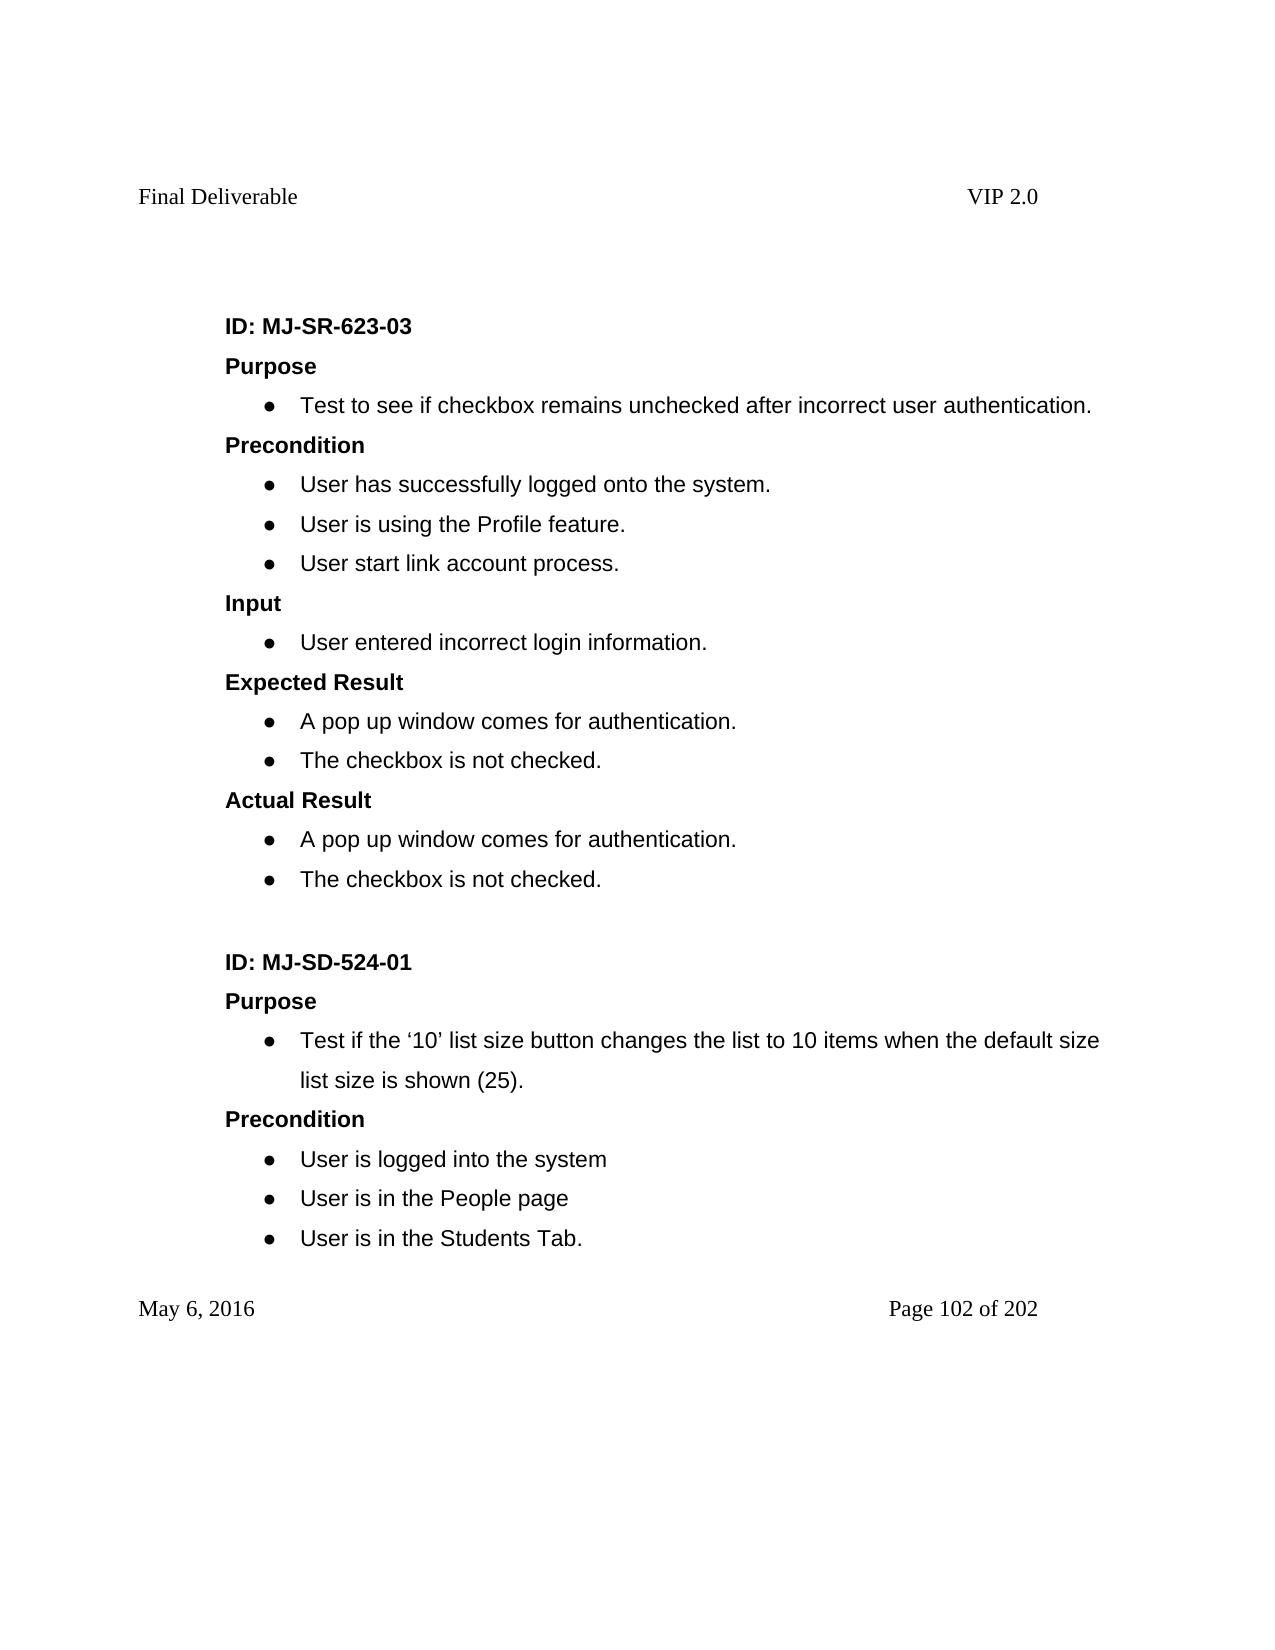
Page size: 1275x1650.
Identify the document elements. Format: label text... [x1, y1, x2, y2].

list The checkbox is not checked. [262, 866, 1125, 892]
list The checkbox is not checked. [262, 747, 1125, 774]
list User is logged into the system [262, 1146, 1125, 1172]
list User is in the People page [262, 1185, 1125, 1212]
list Test to see if checkbox remains unchecked after incorrect user authentication. [262, 392, 1125, 418]
text Actual Result [225, 787, 1125, 813]
text Precondition [225, 432, 1125, 458]
list User is in the Students Tab. [262, 1225, 1125, 1251]
text Precondition [225, 1106, 1125, 1133]
list Test if the ‘10’ list size button changes the list to 10 items when the default size list size is shown (25). [262, 1027, 1125, 1093]
list User is using the Profile feature. [262, 511, 1125, 537]
text Purpose [225, 353, 1125, 379]
text ID: MJ-SD-524-01 [225, 948, 1125, 975]
list User entered incorrect login information. [262, 629, 1125, 655]
list A pop up window comes for authentication. [262, 708, 1125, 734]
list User has successfully logged onto the system. [262, 471, 1125, 497]
text Expected Result [225, 668, 1125, 695]
text Input [225, 589, 1125, 616]
text Purpose [225, 988, 1125, 1014]
list A pop up window comes for authentication. [262, 826, 1125, 853]
text ID: MJ-SR-623-03 [150, 313, 1125, 339]
list User start link account process. [262, 550, 1125, 576]
